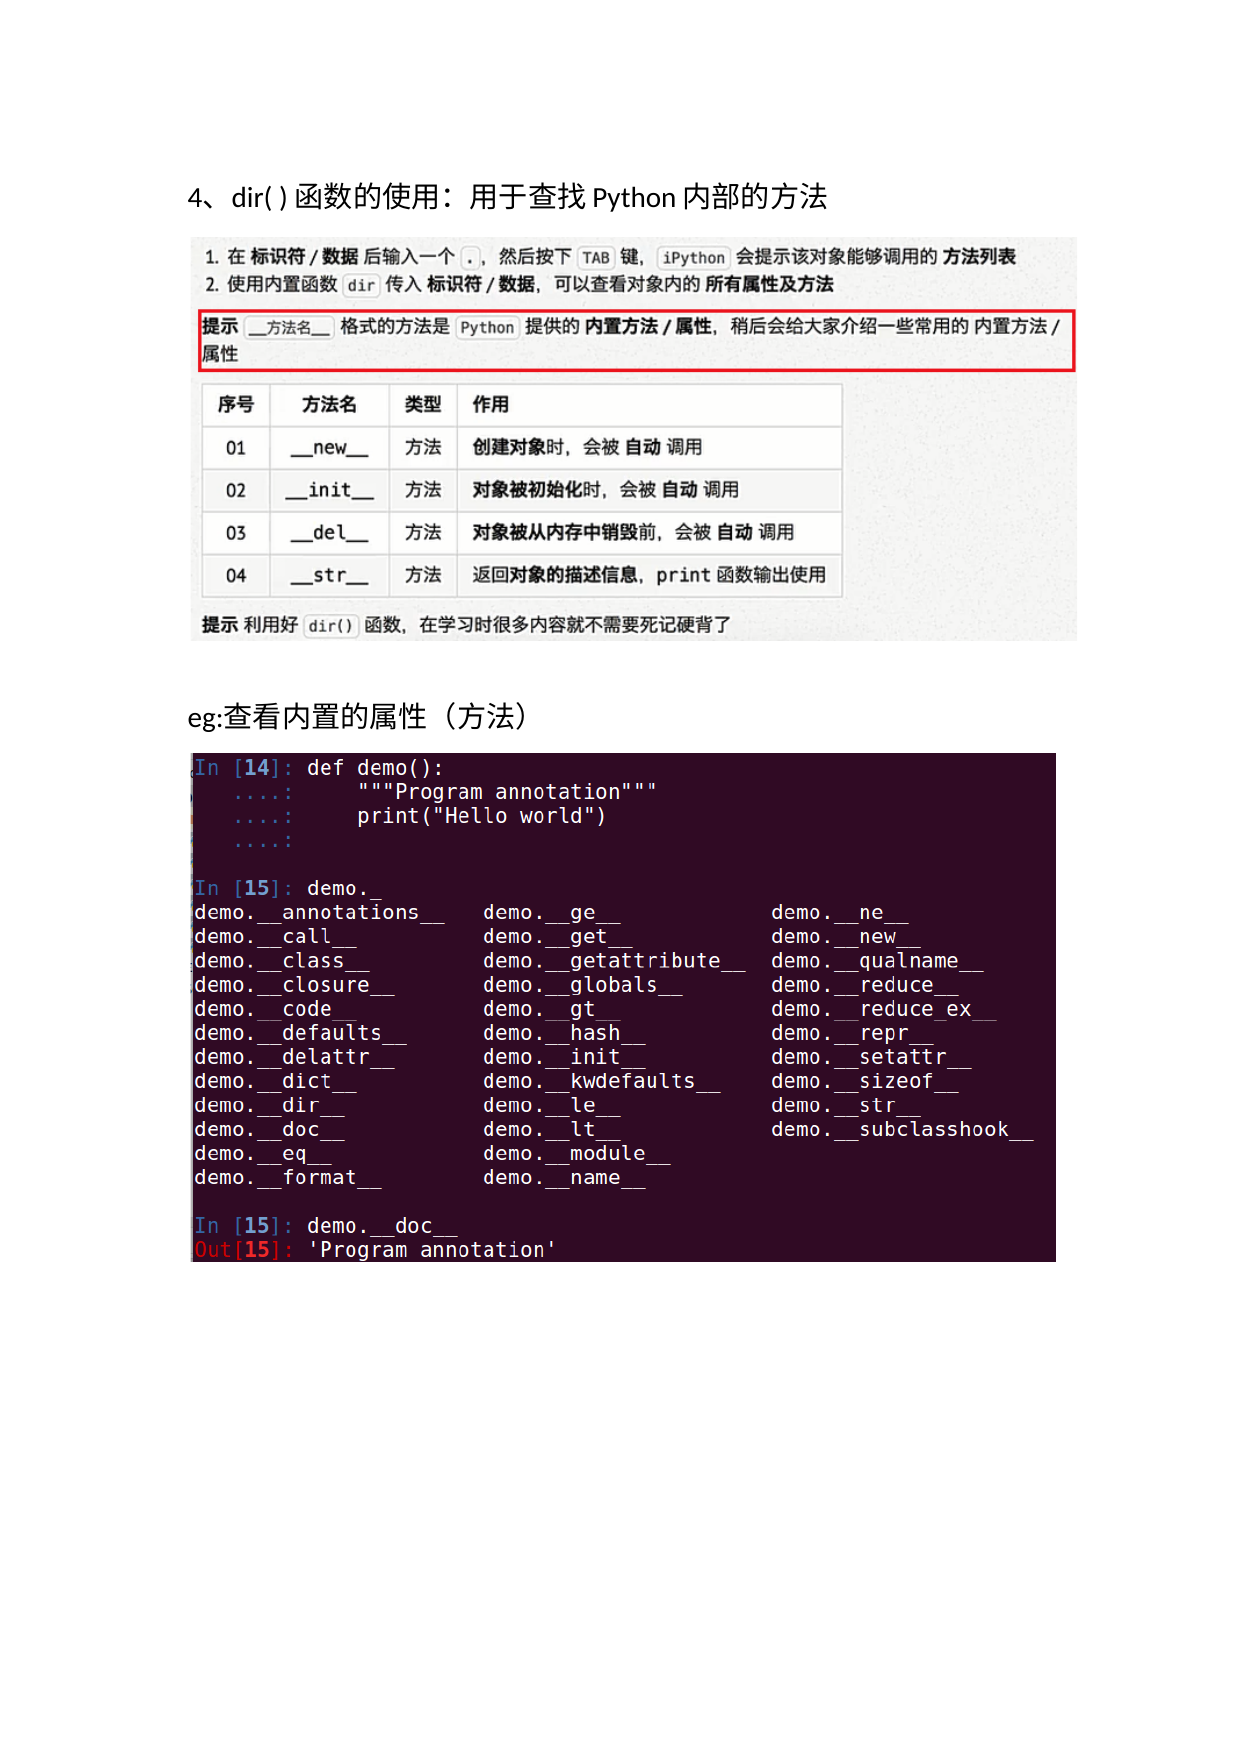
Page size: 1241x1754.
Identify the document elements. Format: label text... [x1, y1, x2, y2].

text eg:查看内置的属性（方法） [187, 682, 1053, 747]
picture [190, 237, 1078, 641]
text 4、dir( ) 函数的使用：用于查找Python内部的方法 [187, 162, 1053, 227]
picture [190, 753, 1056, 1262]
